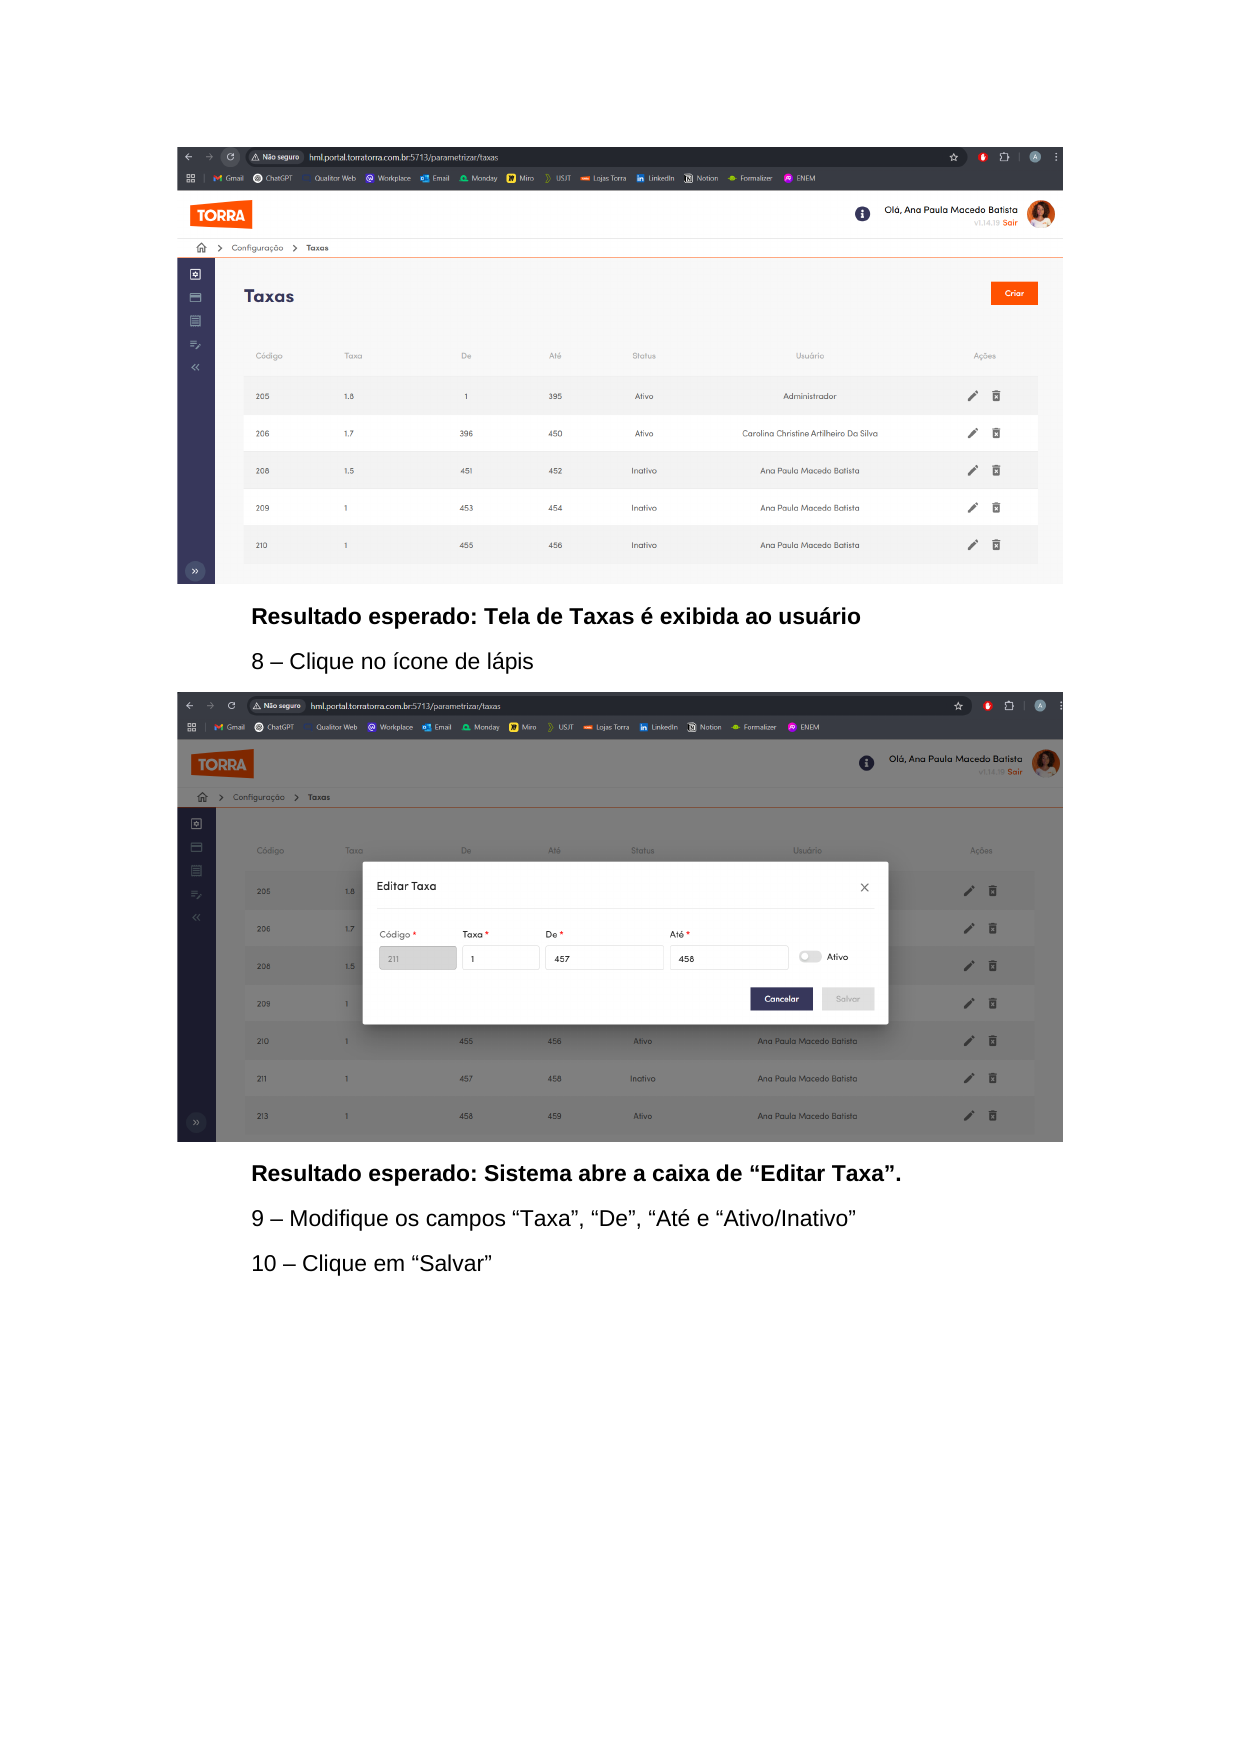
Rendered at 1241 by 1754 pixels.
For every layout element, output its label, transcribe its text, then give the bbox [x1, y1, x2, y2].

text 10 – Clique em “Salvar” [177, 1250, 1063, 1277]
text 9 – Modifique os campos “Taxa”, “De”, “Até e “Ativo/Inativo” [177, 1205, 1063, 1232]
text Resultado esperado: Sistema abre a caixa de “Editar Taxa”. [177, 1160, 1063, 1187]
text 8 – Clique no ícone de lápis [177, 648, 1063, 674]
picture [177, 147, 1063, 584]
text Resultado esperado: Tela de Taxas é exibida ao usuário [177, 603, 1063, 629]
picture [177, 692, 1063, 1142]
